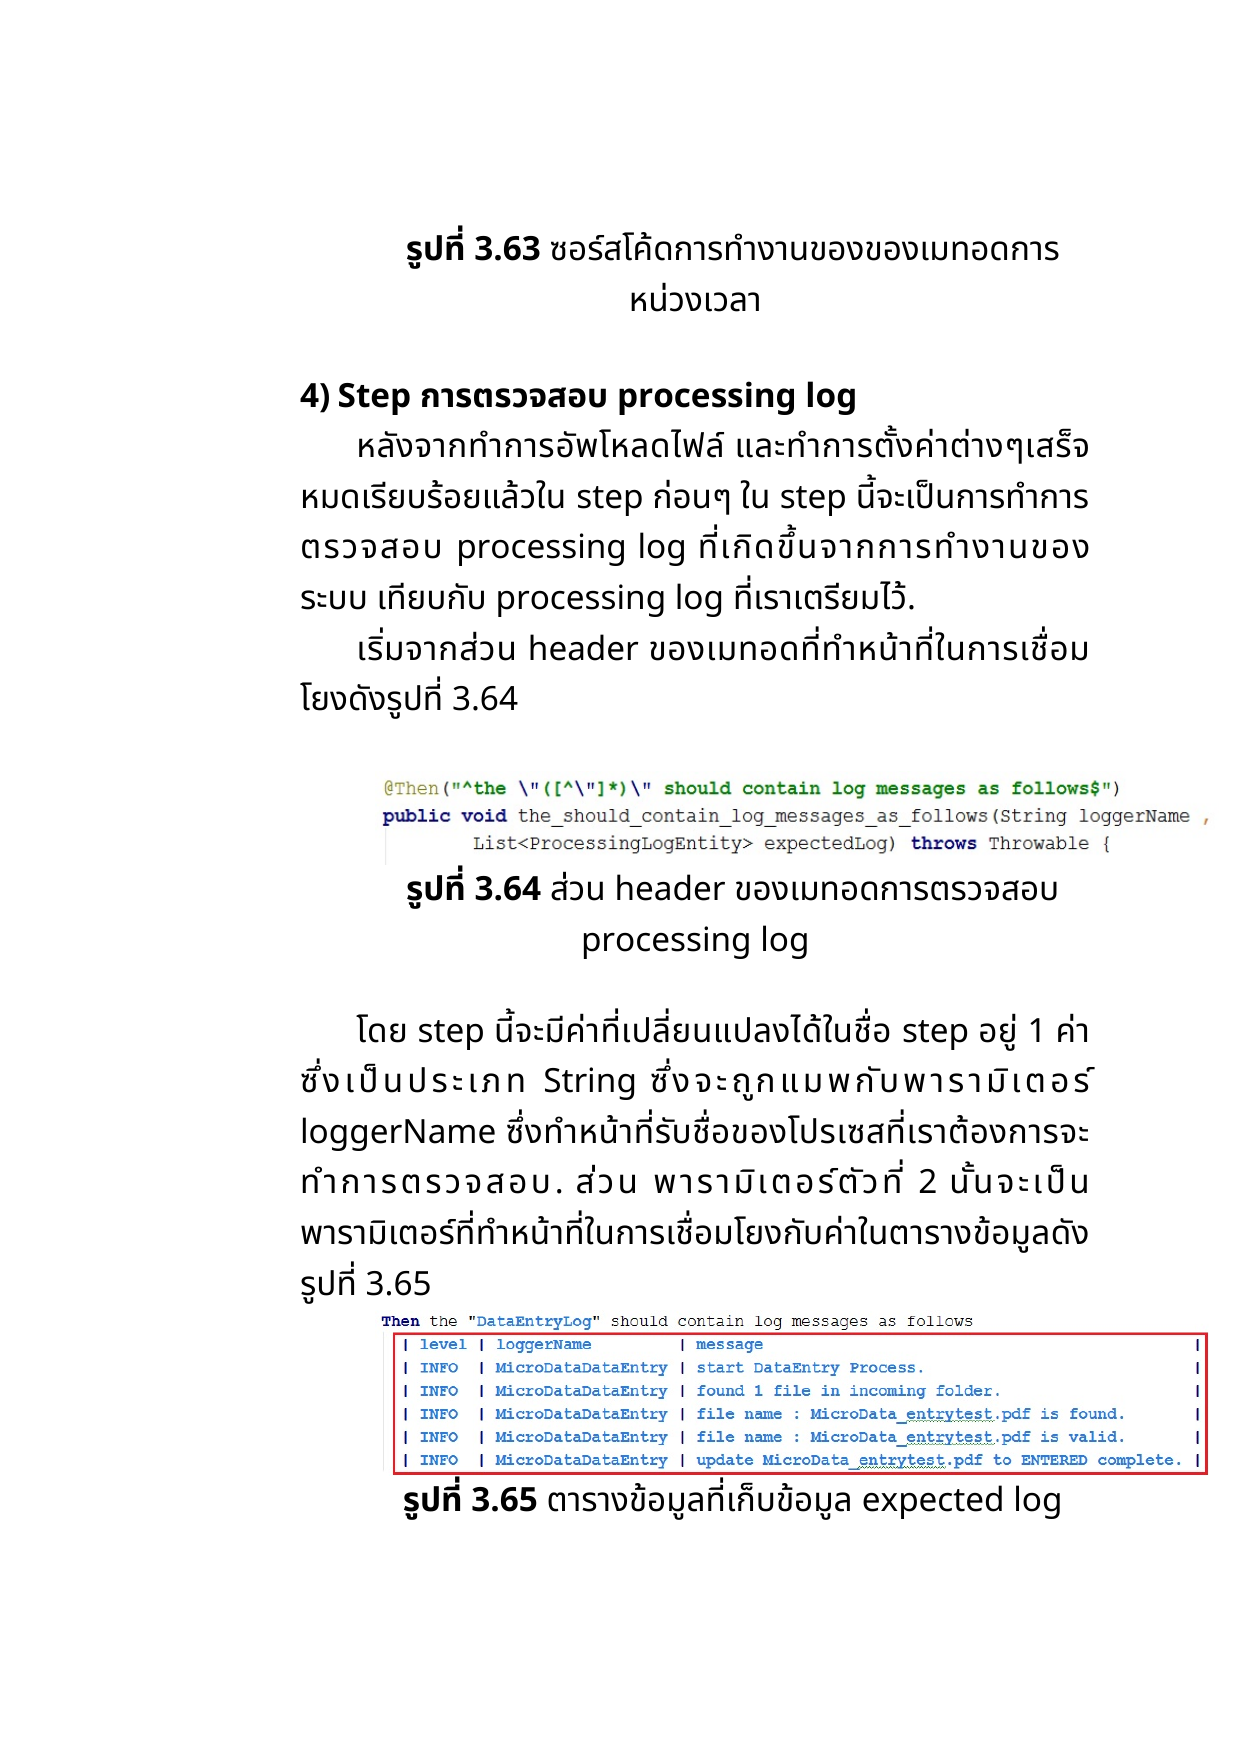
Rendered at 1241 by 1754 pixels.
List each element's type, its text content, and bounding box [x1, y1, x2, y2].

text เริ่มจากส่วน header ของเมทอดที่ทำหน้าที่ในการเชื่อมโยงดังรูปที่ 3.64 [300, 624, 1090, 726]
text หลังจากทำการอัพโหลดไฟล์ และทำการตั้งค่าต่างๆเสร็จหมดเรียบร้อยแล้วใน step ก่อนๆ ใน step นี้จะเป็นการทำการตรวจสอบ processing log ที่เกิดขึ้นจากการทำงานของระบบ เทียบกับ processing log ที่เราเตรียมไว้. [300, 422, 1090, 624]
text รูปที่ 3.63 ซอร์สโค้ดการทำงานของของเมทอดการหน่วงเวลา [300, 225, 1090, 326]
text รูปที่ 3.64 ส่วน header ของเมทอดการตรวจสอบ processing log [300, 865, 1090, 961]
picture [375, 1310, 1214, 1476]
picture [375, 771, 1220, 865]
text โดย step นี้จะมีค่าที่เปลี่ยนแปลงได้ในชื่อ step อยู่ 1 ค่าซึ่งเป็นประเภท String ซึ่งจะถูกแมพกับพารามิเตอร์ loggerName ซึ่งทำหน้าที่รับชื่อของโปรเซสที่เราต้องการจะทำการตรวจสอบ. ส่วน พารามิเตอร์ตัวที่ 2 นั้นจะเป็นพารามิเตอร์ที่ทำหน้าที่ในการเชื่อมโยงกับค่าในตารางข้อมูลดังรูปที่ 3.65 [300, 1006, 1090, 1310]
list Step การตรวจสอบ processing log [300, 371, 1090, 422]
text รูปที่ 3.65 ตารางข้อมูลที่เก็บข้อมูล expected log [300, 1476, 1090, 1527]
